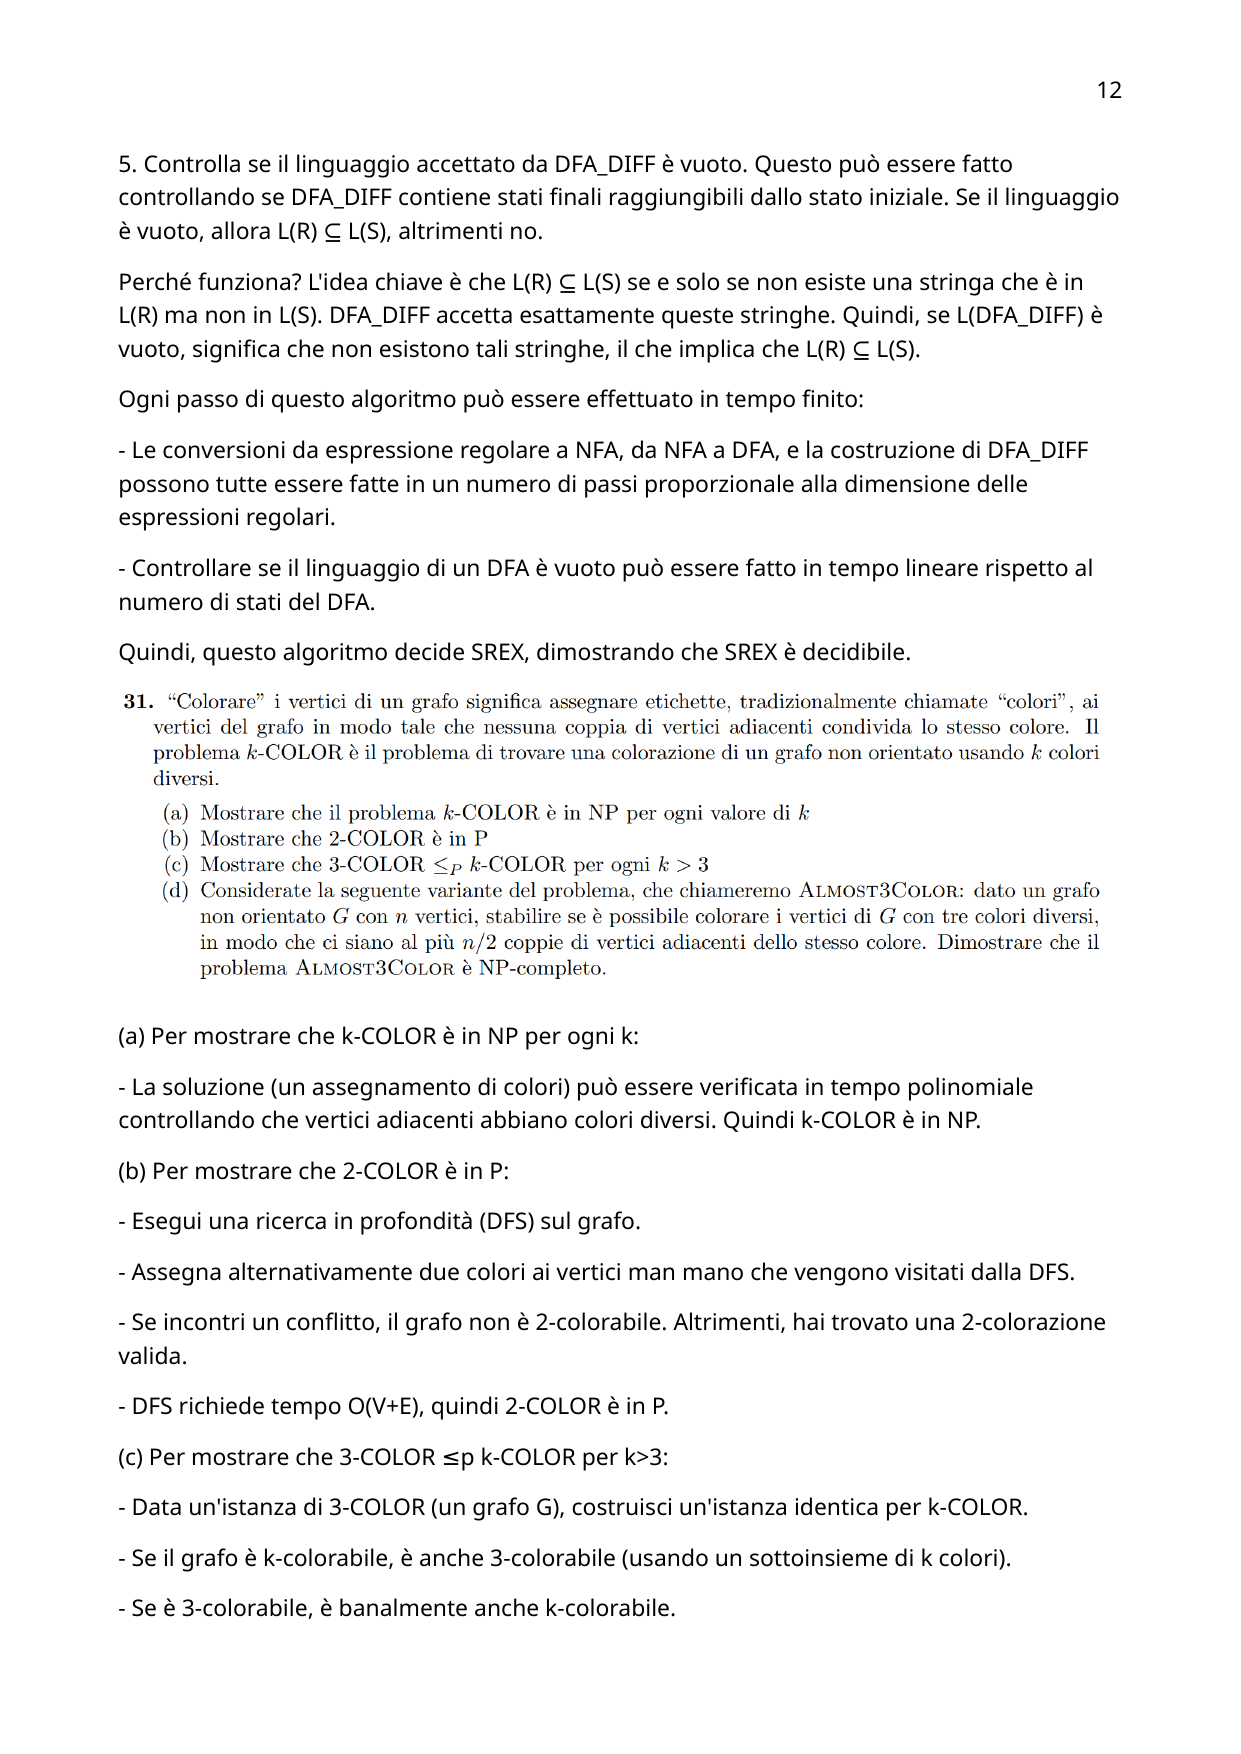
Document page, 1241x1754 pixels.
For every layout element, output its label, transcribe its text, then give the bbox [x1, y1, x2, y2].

text - Le conversioni da espressione regolare a NFA, da NFA a DFA, e la costruzione di DFA_DIFF possono tutte essere fatte in un numero di passi proporzionale alla dimensione delle espressioni regolari. [118, 434, 1122, 533]
picture [118, 679, 1122, 999]
text - Se è 3-colorabile, è banalmente anche k-colorabile. [118, 1592, 1122, 1623]
text (b) Per mostrare che 2-COLOR è in P: [118, 1155, 1122, 1186]
text (a) Per mostrare che k-COLOR è in NP per ogni k: [118, 999, 1122, 1051]
text - La soluzione (un assegnamento di colori) può essere verificata in tempo polinomiale controllando che vertici adiacenti abbiano colori diversi. Quindi k-COLOR è in NP. [118, 1071, 1122, 1136]
text - Se incontri un conflitto, il grafo non è 2-colorabile. Altrimenti, hai trovato una 2-colorazione valida. [118, 1306, 1122, 1371]
text Perché funziona? L'idea chiave è che L(R) ⊆ L(S) se e solo se non esiste una stringa che è in L(R) ma non in L(S). DFA_DIFF accetta esattamente queste stringhe. Quindi, se L(DFA_DIFF) è vuoto, significa che non esistono tali stringhe, il che implica che L(R) ⊆ L(S). [118, 266, 1122, 364]
text Quindi, questo algoritmo decide SREX, dimostrando che SREX è decidibile. [118, 636, 1122, 667]
text 5. Controlla se il linguaggio accettato da DFA_DIFF è vuoto. Questo può essere fatto controllando se DFA_DIFF contiene stati finali raggiungibili dallo stato iniziale. Se il linguaggio è vuoto, allora L(R) ⊆ L(S), altrimenti no. [118, 148, 1122, 246]
text (c) Per mostrare che 3-COLOR ≤p k-COLOR per k>3: [118, 1441, 1122, 1472]
text - Se il grafo è k-colorabile, è anche 3-colorabile (usando un sottoinsieme di k colori). [118, 1541, 1122, 1573]
text - Data un'istanza di 3-COLOR (un grafo G), costruisci un'istanza identica per k-COLOR. [118, 1491, 1122, 1522]
text - Assegna alternativamente due colori ai vertici man mano che vengono visitati dalla DFS. [118, 1256, 1122, 1287]
text - DFS richiede tempo O(V+E), quindi 2-COLOR è in P. [118, 1390, 1122, 1421]
text Ogni passo di questo algoritmo può essere effettuato in tempo finito: [118, 383, 1122, 415]
text - Controllare se il linguaggio di un DFA è vuoto può essere fatto in tempo lineare rispetto al numero di stati del DFA. [118, 552, 1122, 617]
text - Esegui una ricerca in profondità (DFS) sul grafo. [118, 1205, 1122, 1236]
